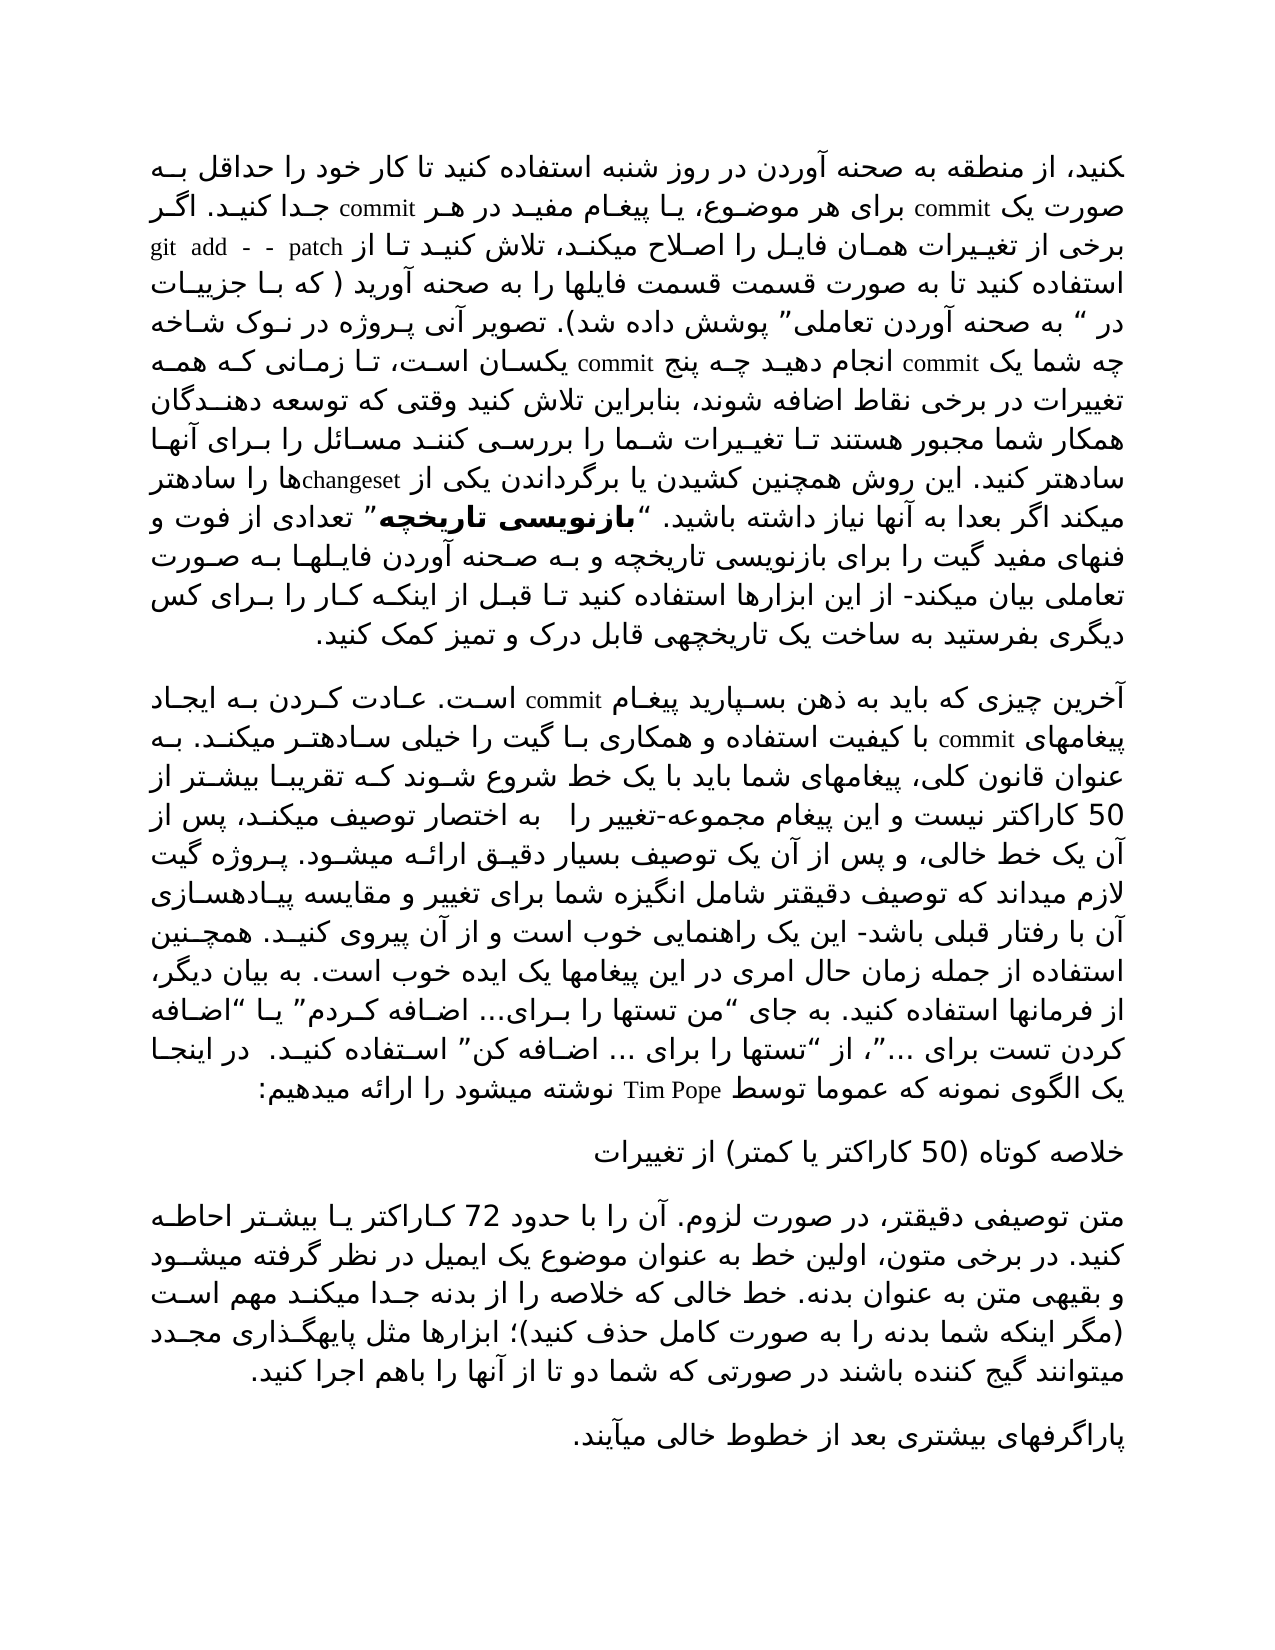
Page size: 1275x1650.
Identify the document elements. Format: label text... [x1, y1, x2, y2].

text متن توصیفی دقیقتر، در صورت لزوم. آن را با حدود 72 کاراکتر یا بیشتر احاطه کنید. در برخی متون، اولین خط به عنوان موضوع یک ایمیل در نظر گرفته میشود و بقیهی متن به عنوان بدنه. خط خالی که خلاصه را از بدنه جدا میکند مهم است (مگر اینکه شما بدنه را به صورت کامل حذف کنید)؛ ابزارها مثل پایهگذاری مجدد میتوانند گیج کننده باشند در صورتی که شما دو تا از آنها را باهم اجرا کنید. [150, 1199, 1125, 1389]
text خلاصه کوتاه (50 کاراکتر یا کمتر) از تغییرات [150, 1135, 1125, 1169]
text آخرین چیزی که باید به ذهن بسپارید پیغام commit است. عادت کردن به ایجاد پیغامهای commit با کیفیت استفاده و همکاری با گیت را خیلی سادهتر میکند. به عنوان قانون کلی، پیغامهای شما باید با یک خط شروع شوند که تقریبا بیشتر از 50 کاراکتر نیست و این پیغام مجموعه-تغییر را به اختصار توصیف میکند، پس از آن یک خط خالی، و پس از آن یک توصیف بسیار دقیق ارائه میشود. پروژه گیت لازم میداند که توصیف دقیقتر شامل انگیزه شما برای تغییر و مقایسه پیادهسازی آن با رفتار قبلی باشد- این یک راهنمایی خوب است و از آن پیروی کنید. همچنین استفاده از جمله زمان حال امری در این پیغامها یک ایده خوب است. به بیان دیگر، از فرمانها استفاده کنید. به جای “من تستها را برای... اضافه کردم” یا “اضافه کردن تست برای ...”، از “تستها را برای ... اضافه کن” استفاده کنید. در اینجا یک الگوی نمونه که عموما توسط Tim Pope نوشته میشود را ارائه میدهیم: [150, 681, 1125, 1105]
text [150, 150, 1125, 651]
text پاراگرفهای بیشتری بعد از خطوط خالی میآیند. [150, 1419, 1125, 1453]
